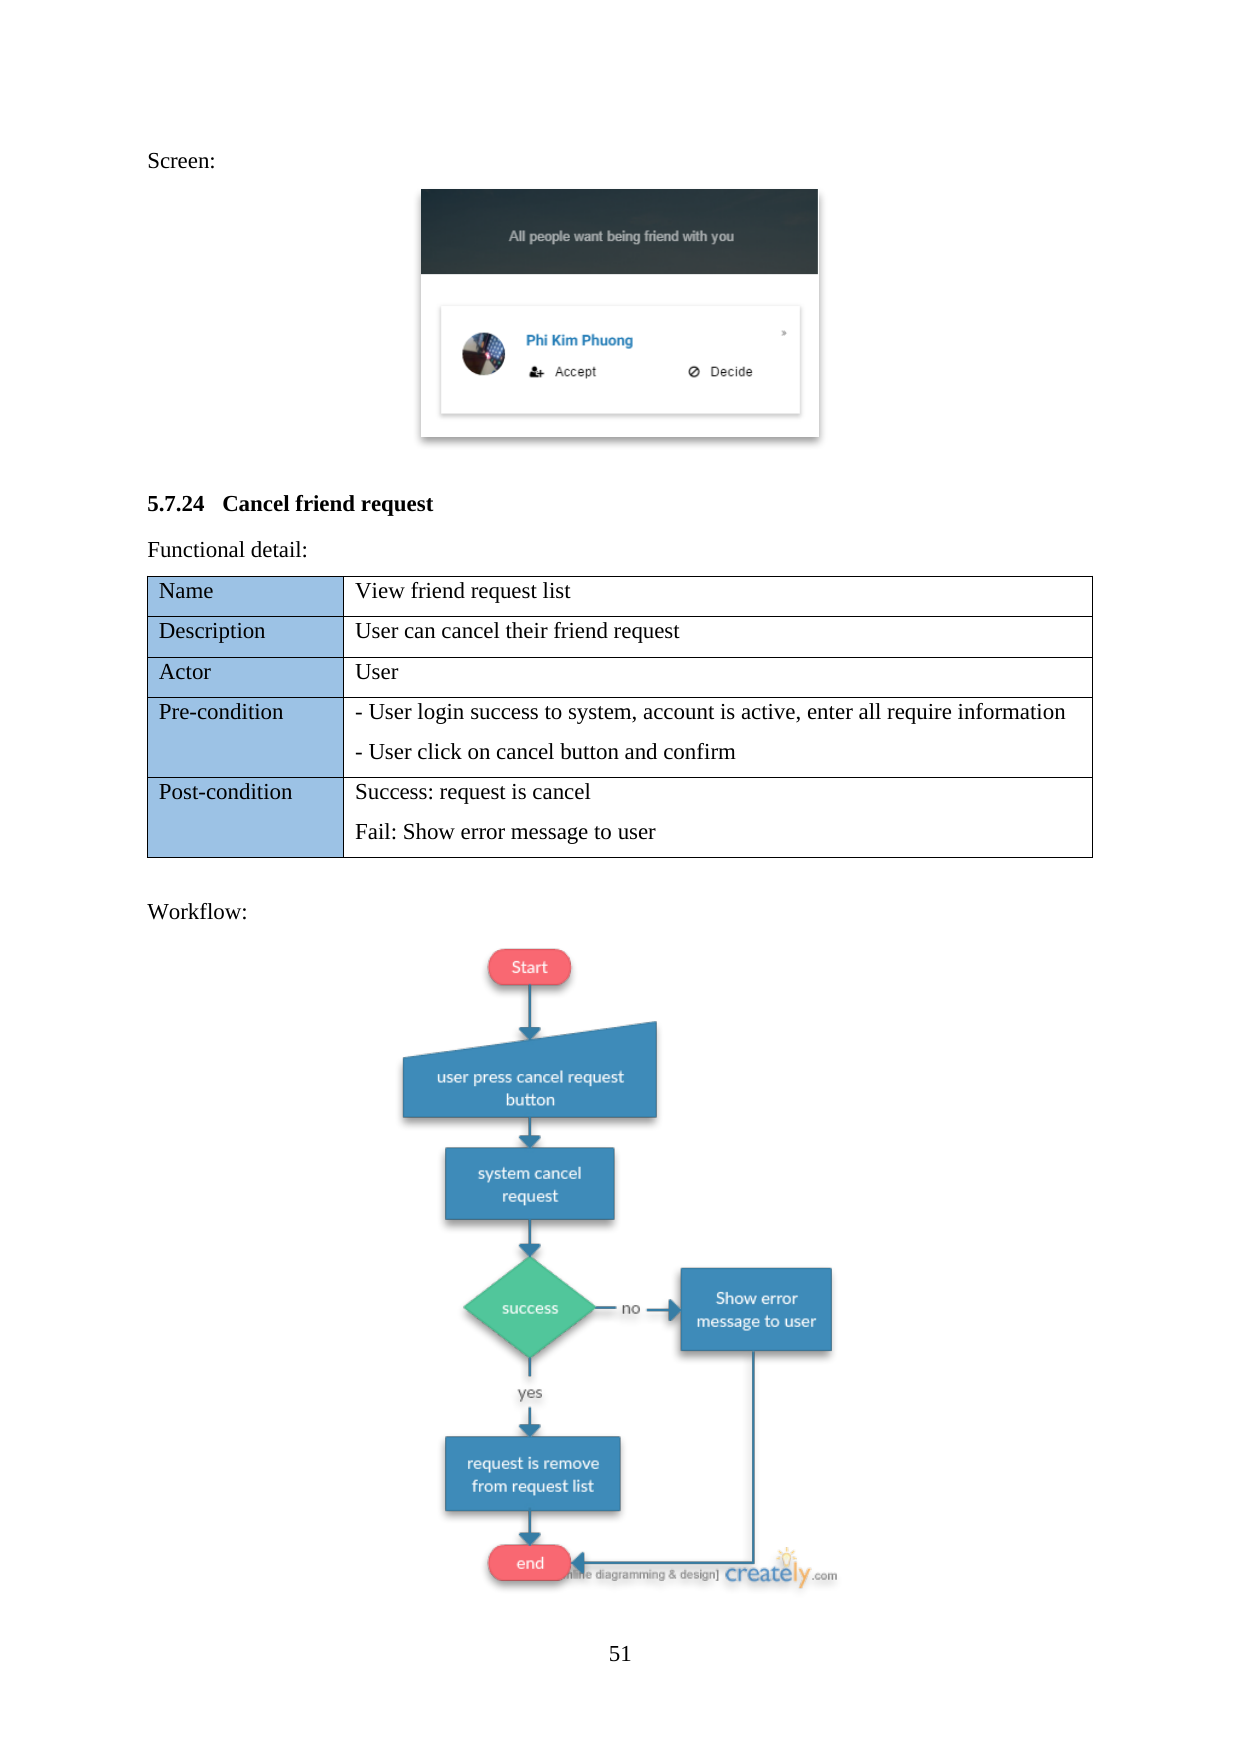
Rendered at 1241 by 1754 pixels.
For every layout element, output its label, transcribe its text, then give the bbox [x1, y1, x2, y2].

table_cell Post-condition [148, 778, 343, 857]
table_cell User can cancel their friend request [344, 617, 1092, 657]
text Workflow: [147, 898, 1093, 924]
text Functional detail: [147, 536, 1093, 562]
table_header View friend request list [344, 577, 1092, 616]
table_cell Success: request is cancel Fail: Show error message to user [344, 778, 1092, 857]
text Screen: [147, 147, 1093, 173]
table_cell - User login success to system, account is active, enter all require information - User click on cancel button and confirm [344, 698, 1092, 777]
table_header Name [148, 577, 343, 616]
table_cell Pre-condition [148, 698, 343, 777]
subtitle Cancel friend request [147, 490, 1093, 517]
table_cell Description [148, 617, 343, 657]
table_cell User [344, 658, 1092, 697]
picture [391, 937, 844, 1593]
picture [421, 189, 819, 437]
table_cell Actor [148, 658, 343, 697]
